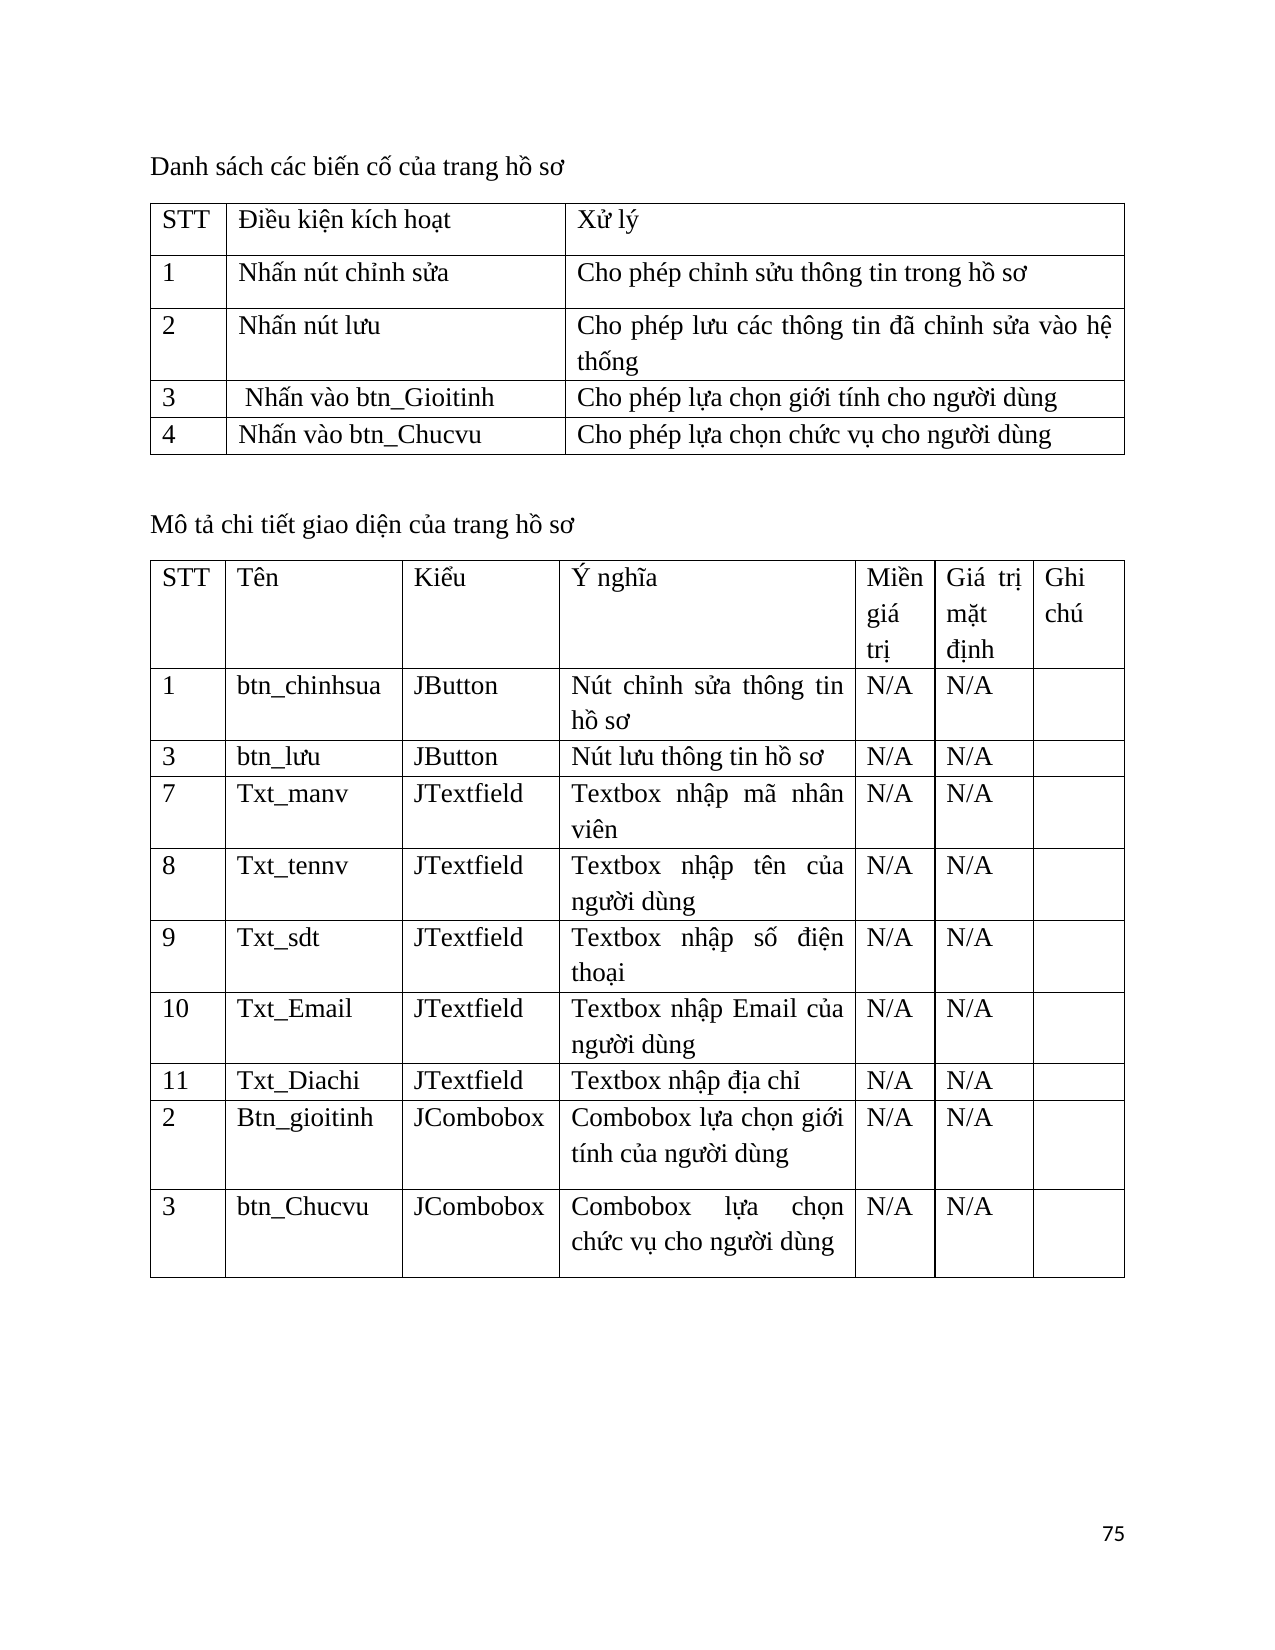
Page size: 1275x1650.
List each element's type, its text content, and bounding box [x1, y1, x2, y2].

table_cell btn_chinhsua [226, 669, 402, 739]
table_cell 3 [151, 1190, 225, 1277]
table_cell Txt_sdt [226, 921, 402, 992]
table_cell Btn_gioitinh [226, 1101, 402, 1188]
table_cell Nhấn nút chỉnh sửa [227, 256, 565, 308]
table_cell 1 [151, 256, 226, 308]
table_cell Txt_Diachi [226, 1064, 402, 1100]
table_header STT [151, 561, 225, 668]
table_cell Nhấn nút lưu [227, 309, 565, 379]
table_cell 8 [151, 849, 225, 920]
table_cell N/A [856, 777, 934, 848]
table_cell [1034, 1101, 1124, 1188]
table_cell N/A [856, 921, 934, 992]
table_cell N/A [936, 1064, 1033, 1100]
table_header Kiểu [403, 561, 559, 668]
table_cell [1034, 849, 1124, 920]
table_cell 1 [151, 669, 225, 739]
table_cell Combobox lựa chọn chức vụ cho người dùng [560, 1190, 855, 1277]
table_cell N/A [856, 669, 934, 739]
table_cell Cho phép lựa chọn chức vụ cho người dùng [566, 418, 1124, 454]
table_cell [1034, 669, 1124, 739]
table_cell N/A [936, 993, 1033, 1063]
table_cell N/A [936, 741, 1033, 776]
table_header Tên [226, 561, 402, 668]
table_cell JTextfield [403, 1064, 559, 1100]
table_cell Combobox lựa chọn giới tính của người dùng [560, 1101, 855, 1188]
table_cell 11 [151, 1064, 225, 1100]
table_cell [1034, 921, 1124, 992]
table_cell JButton [403, 741, 559, 776]
table_cell Txt_tennv [226, 849, 402, 920]
table_cell Nhấn vào btn_Gioitinh [227, 381, 565, 417]
table_cell 10 [151, 993, 225, 1063]
table_cell Textbox nhập Email của người dùng [560, 993, 855, 1063]
table_cell Textbox nhập mã nhân viên [560, 777, 855, 848]
table_cell 3 [151, 741, 225, 776]
table_cell Textbox nhập địa chỉ [560, 1064, 855, 1100]
table_cell N/A [856, 993, 934, 1063]
table_cell JTextfield [403, 921, 559, 992]
table_cell N/A [856, 1064, 934, 1100]
table_header Điều kiện kích hoạt [227, 204, 565, 255]
table_cell [1034, 993, 1124, 1063]
table_cell N/A [936, 849, 1033, 920]
table_cell 2 [151, 1101, 225, 1188]
table_header Xử lý [566, 204, 1124, 255]
table_cell [1034, 1190, 1124, 1277]
table_cell 2 [151, 309, 226, 379]
table_cell JCombobox [403, 1101, 559, 1188]
table_cell 7 [151, 777, 225, 848]
table_cell [1034, 741, 1124, 776]
table_cell JCombobox [403, 1190, 559, 1277]
table_cell 3 [151, 381, 226, 417]
text Mô tả chi tiết giao diện của trang hồ sơ [150, 508, 1125, 539]
table_cell [1034, 1064, 1124, 1100]
table_header Ghi chú [1034, 561, 1124, 668]
table_cell Textbox nhập số điện thoại [560, 921, 855, 992]
table_cell Cho phép lưu các thông tin đã chỉnh sửa vào hệ thống [566, 309, 1124, 379]
table_header STT [151, 204, 226, 255]
table_cell N/A [936, 1190, 1033, 1277]
table_cell Cho phép lựa chọn giới tính cho người dùng [566, 381, 1124, 417]
table_cell JButton [403, 669, 559, 739]
table_header Giá trị mặt định [936, 561, 1033, 668]
table_cell N/A [936, 669, 1033, 739]
table_cell 4 [151, 418, 226, 454]
table_cell N/A [856, 849, 934, 920]
table_cell btn_lưu [226, 741, 402, 776]
text Danh sách các biến cố của trang hồ sơ [150, 150, 1125, 181]
table_cell N/A [936, 921, 1033, 992]
table_cell JTextfield [403, 993, 559, 1063]
table_header Miền giá trị [856, 561, 934, 668]
table_cell N/A [856, 741, 934, 776]
table_cell Nút lưu thông tin hồ sơ [560, 741, 855, 776]
table_cell 9 [151, 921, 225, 992]
table_cell N/A [856, 1190, 934, 1277]
table_cell btn_Chucvu [226, 1190, 402, 1277]
table_header Ý nghĩa [560, 561, 855, 668]
table_cell JTextfield [403, 849, 559, 920]
table_cell Cho phép chỉnh sửu thông tin trong hồ sơ [566, 256, 1124, 308]
table_cell N/A [856, 1101, 934, 1188]
table_cell Nút chỉnh sửa thông tin hồ sơ [560, 669, 855, 739]
table_cell Textbox nhập tên của người dùng [560, 849, 855, 920]
table_cell N/A [936, 777, 1033, 848]
table_cell N/A [936, 1101, 1033, 1188]
table_cell JTextfield [403, 777, 559, 848]
table_cell [1034, 777, 1124, 848]
table_cell Txt_Email [226, 993, 402, 1063]
table_cell Txt_manv [226, 777, 402, 848]
table_cell Nhấn vào btn_Chucvu [227, 418, 565, 454]
